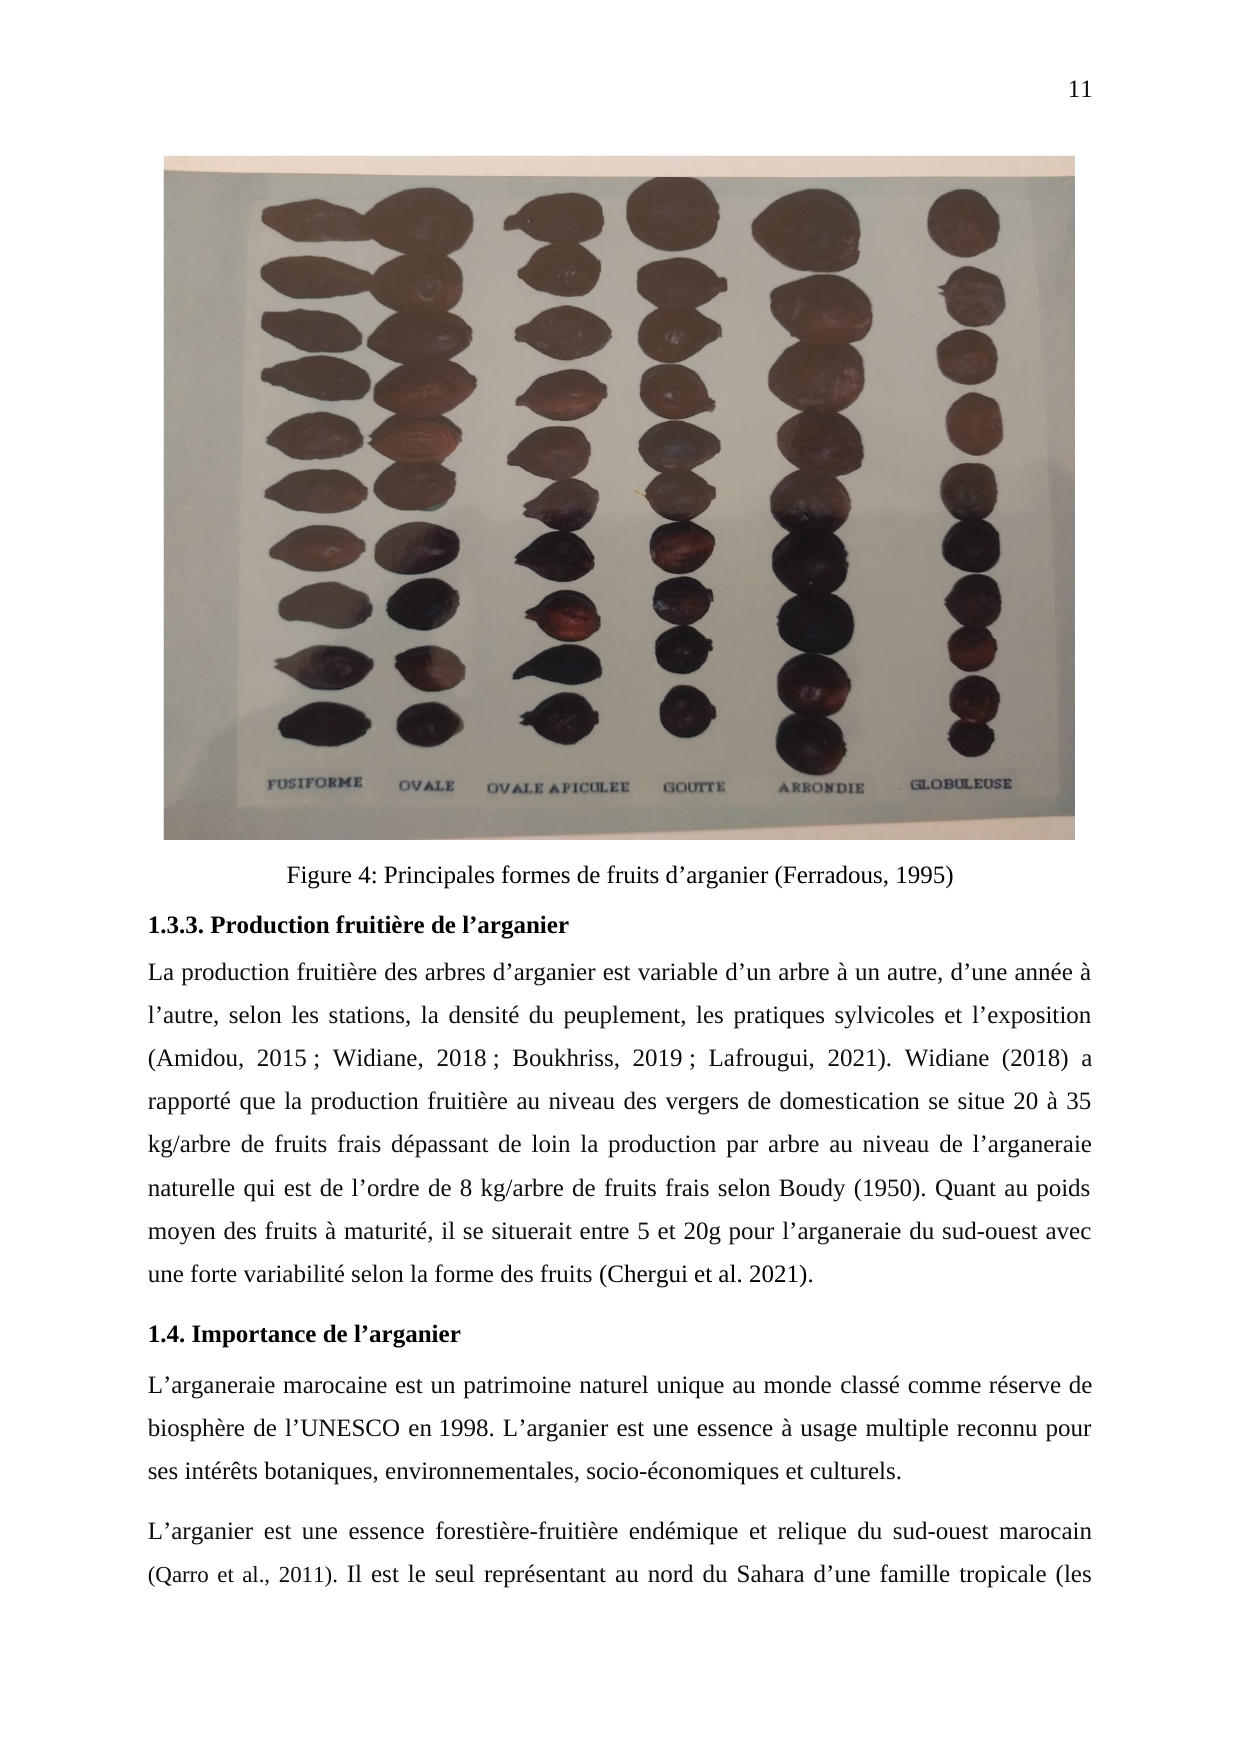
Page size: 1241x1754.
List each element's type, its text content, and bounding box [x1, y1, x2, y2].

picture [165, 156, 1074, 840]
text L’arganeraie marocaine est un patrimoine naturel unique au monde classé comme réserve de biosphère de l’UNESCO en 1998. L’arganier est une essence à usage multiple reconnu pour ses intérêts botaniques, environnementales, socio-économiques et culturels. [148, 1370, 1093, 1485]
text Figure 4: Principales formes de fruits d’arganier (Ferradous, 1995) [148, 860, 1093, 889]
text La production fruitière des arbres d’arganier est variable d’un arbre à un autre, d’une année à l’autre, selon les stations, la densité du peuplement, les pratiques sylvicoles et l’exposition (Amidou, 2015 ; Widiane, 2018 ; Boukhriss, 2019 ; Lafrougui, 2021). Widiane (2018) a rapporté que la production fruitière au niveau des vergers de domestication se situe 20 à 35 kg/arbre de fruits frais dépassant de loin la production par arbre au niveau de l’arganeraie naturelle qui est de l’ordre de 8 kg/arbre de fruits frais selon Boudy (1950). Quant au poids moyen des fruits à maturité, il se situerait entre 5 et 20g pour l’arganeraie du sud-ouest avec une forte variabilité selon la forme des fruits . [148, 957, 1093, 1288]
subtitle Production fruitière de l’arganier [148, 910, 1093, 938]
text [148, 1516, 1093, 1588]
subtitle Importance de l’arganier [148, 1319, 1093, 1347]
